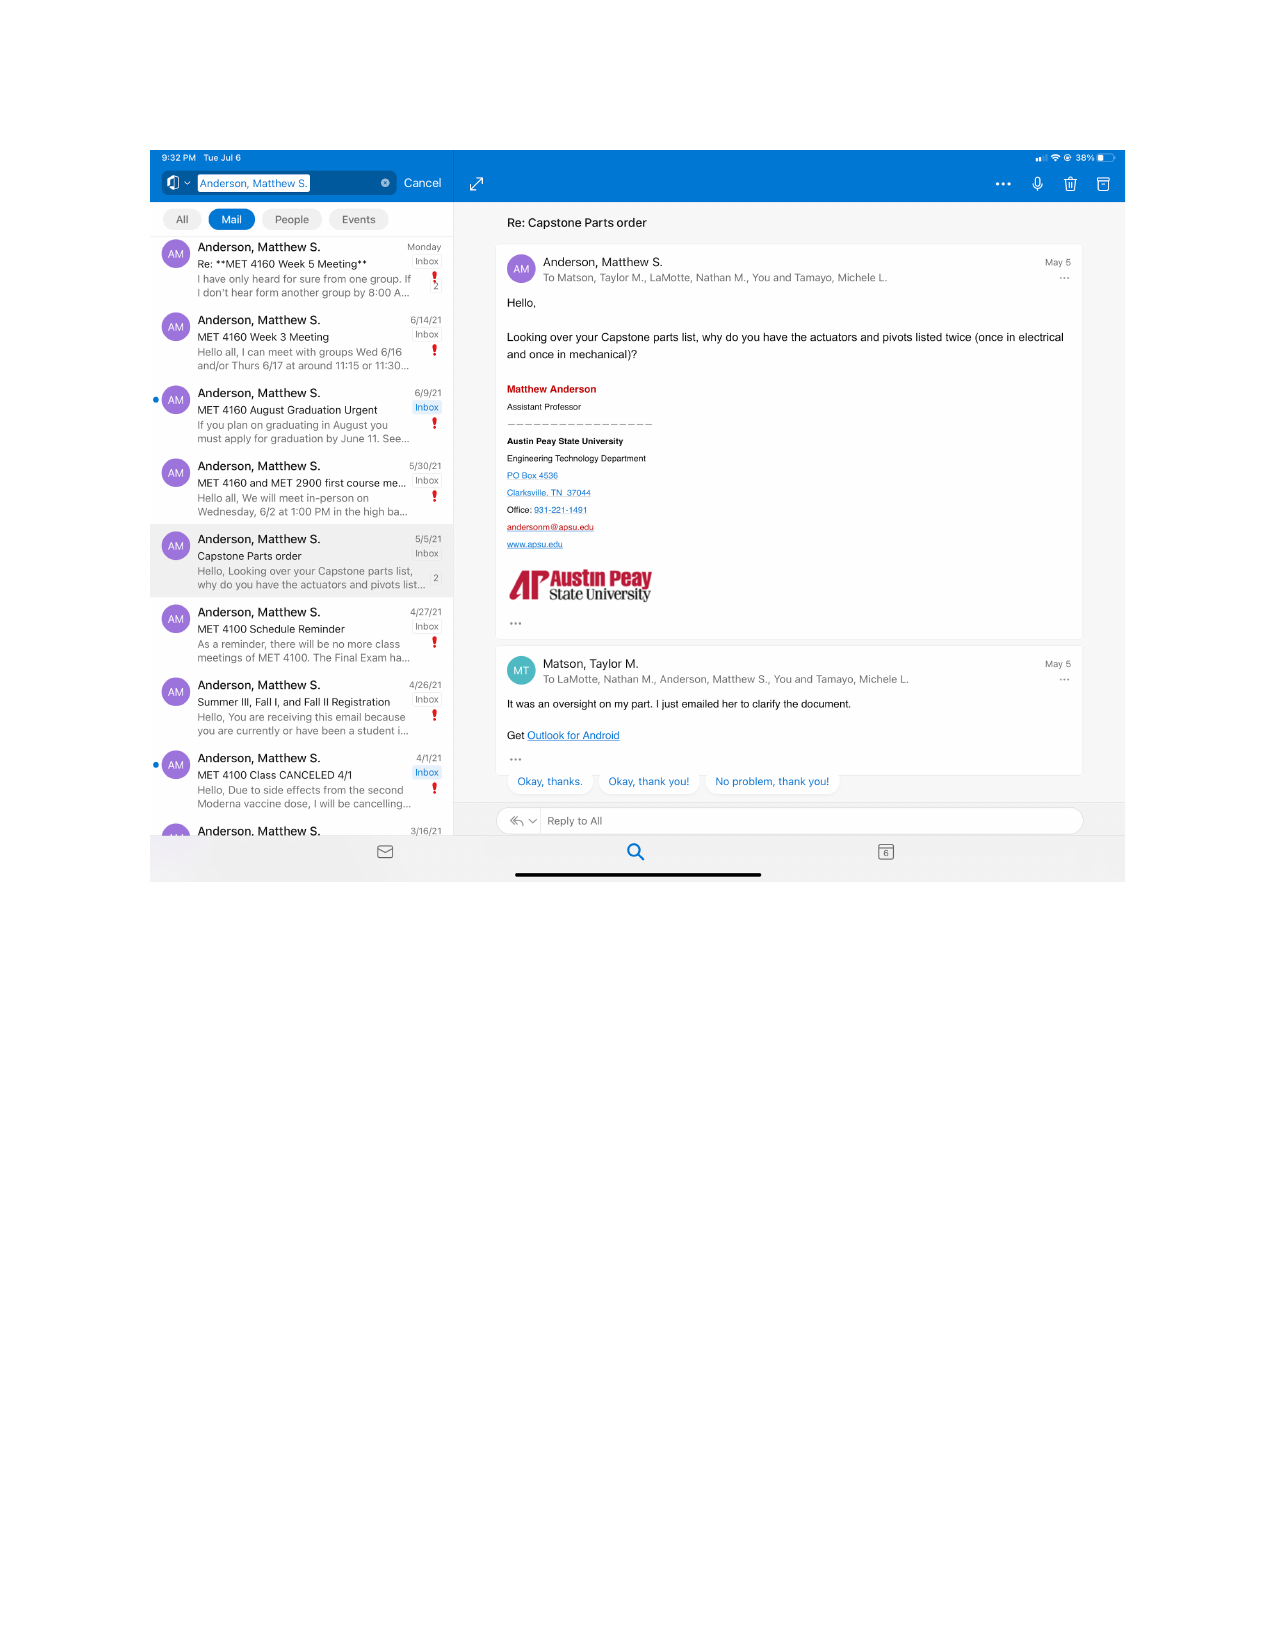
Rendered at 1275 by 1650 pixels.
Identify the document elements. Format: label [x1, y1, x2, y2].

picture [150, 150, 1125, 882]
